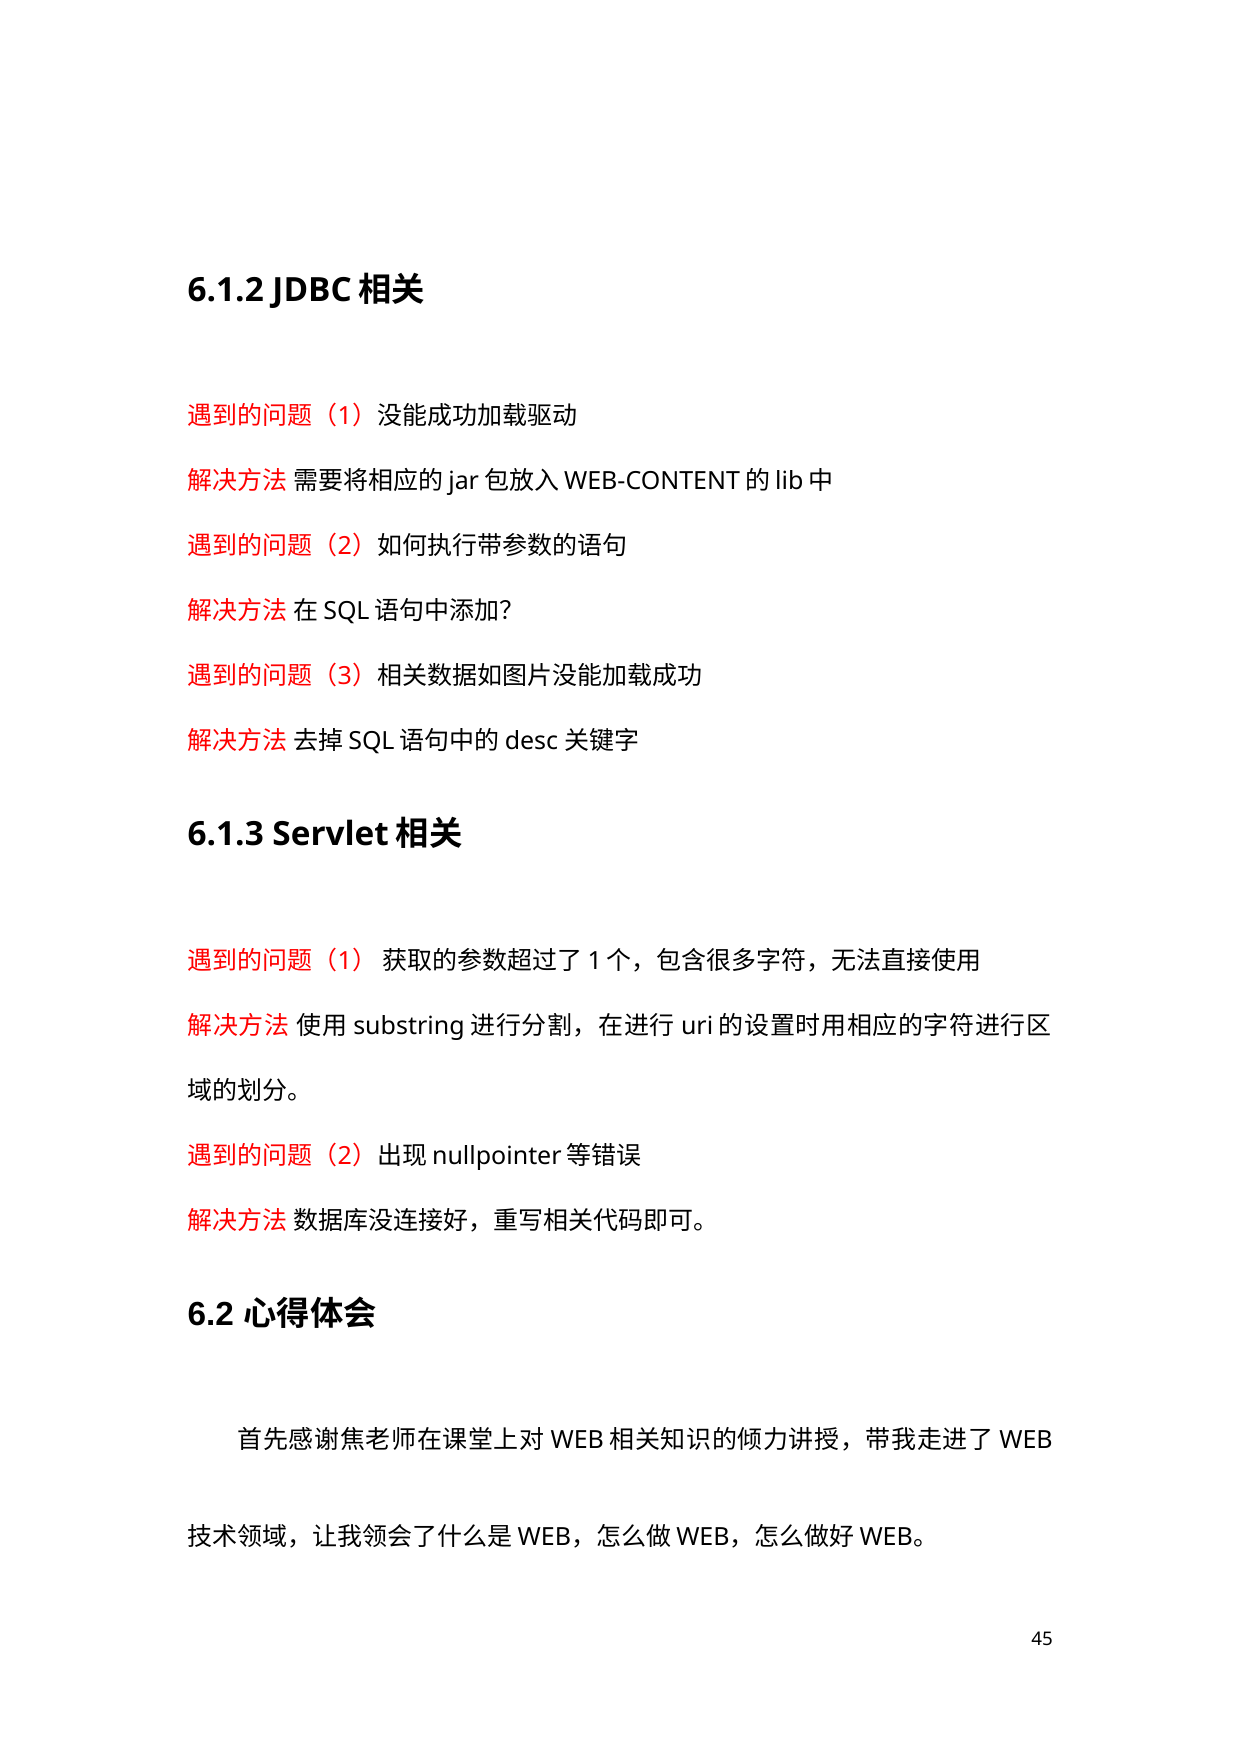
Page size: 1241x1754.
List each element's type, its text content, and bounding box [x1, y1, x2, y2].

text 解决方法 在SQL语句中添加？ [187, 576, 1053, 641]
subtitle 6.2 心得体会 [187, 1278, 1053, 1343]
text 首先感谢焦老师在课堂上对WEB相关知识的倾力讲授，带我走进了WEB技术领域，让我领会了什么是WEB，怎么做WEB，怎么做好WEB。 [187, 1405, 1053, 1567]
text 遇到的问题（2）如何执行带参数的语句 [187, 511, 1053, 576]
text 解决方法 使用substring进行分割，在进行uri的设置时用相应的字符进行区域的划分。 [187, 991, 1053, 1121]
subtitle 6.1.2 JDBC相关 [187, 254, 1053, 319]
text 解决方法 需要将相应的jar包放入WEB-CONTENT的lib中 [187, 446, 1053, 511]
text 遇到的问题（1） 获取的参数超过了1个，包含很多字符，无法直接使用 [187, 926, 1053, 991]
text 遇到的问题（3）相关数据如图片没能加载成功 [187, 641, 1053, 706]
text 解决方法 数据库没连接好，重写相关代码即可。 [187, 1186, 1053, 1251]
text 遇到的问题（2）出现nullpointer等错误 [187, 1121, 1053, 1186]
text 遇到的问题（1）没能成功加载驱动 [187, 381, 1053, 446]
text 解决方法 去掉SQL语句中的desc 关键字 [187, 706, 1053, 771]
subtitle 6.1.3 Servlet相关 [187, 798, 1053, 863]
